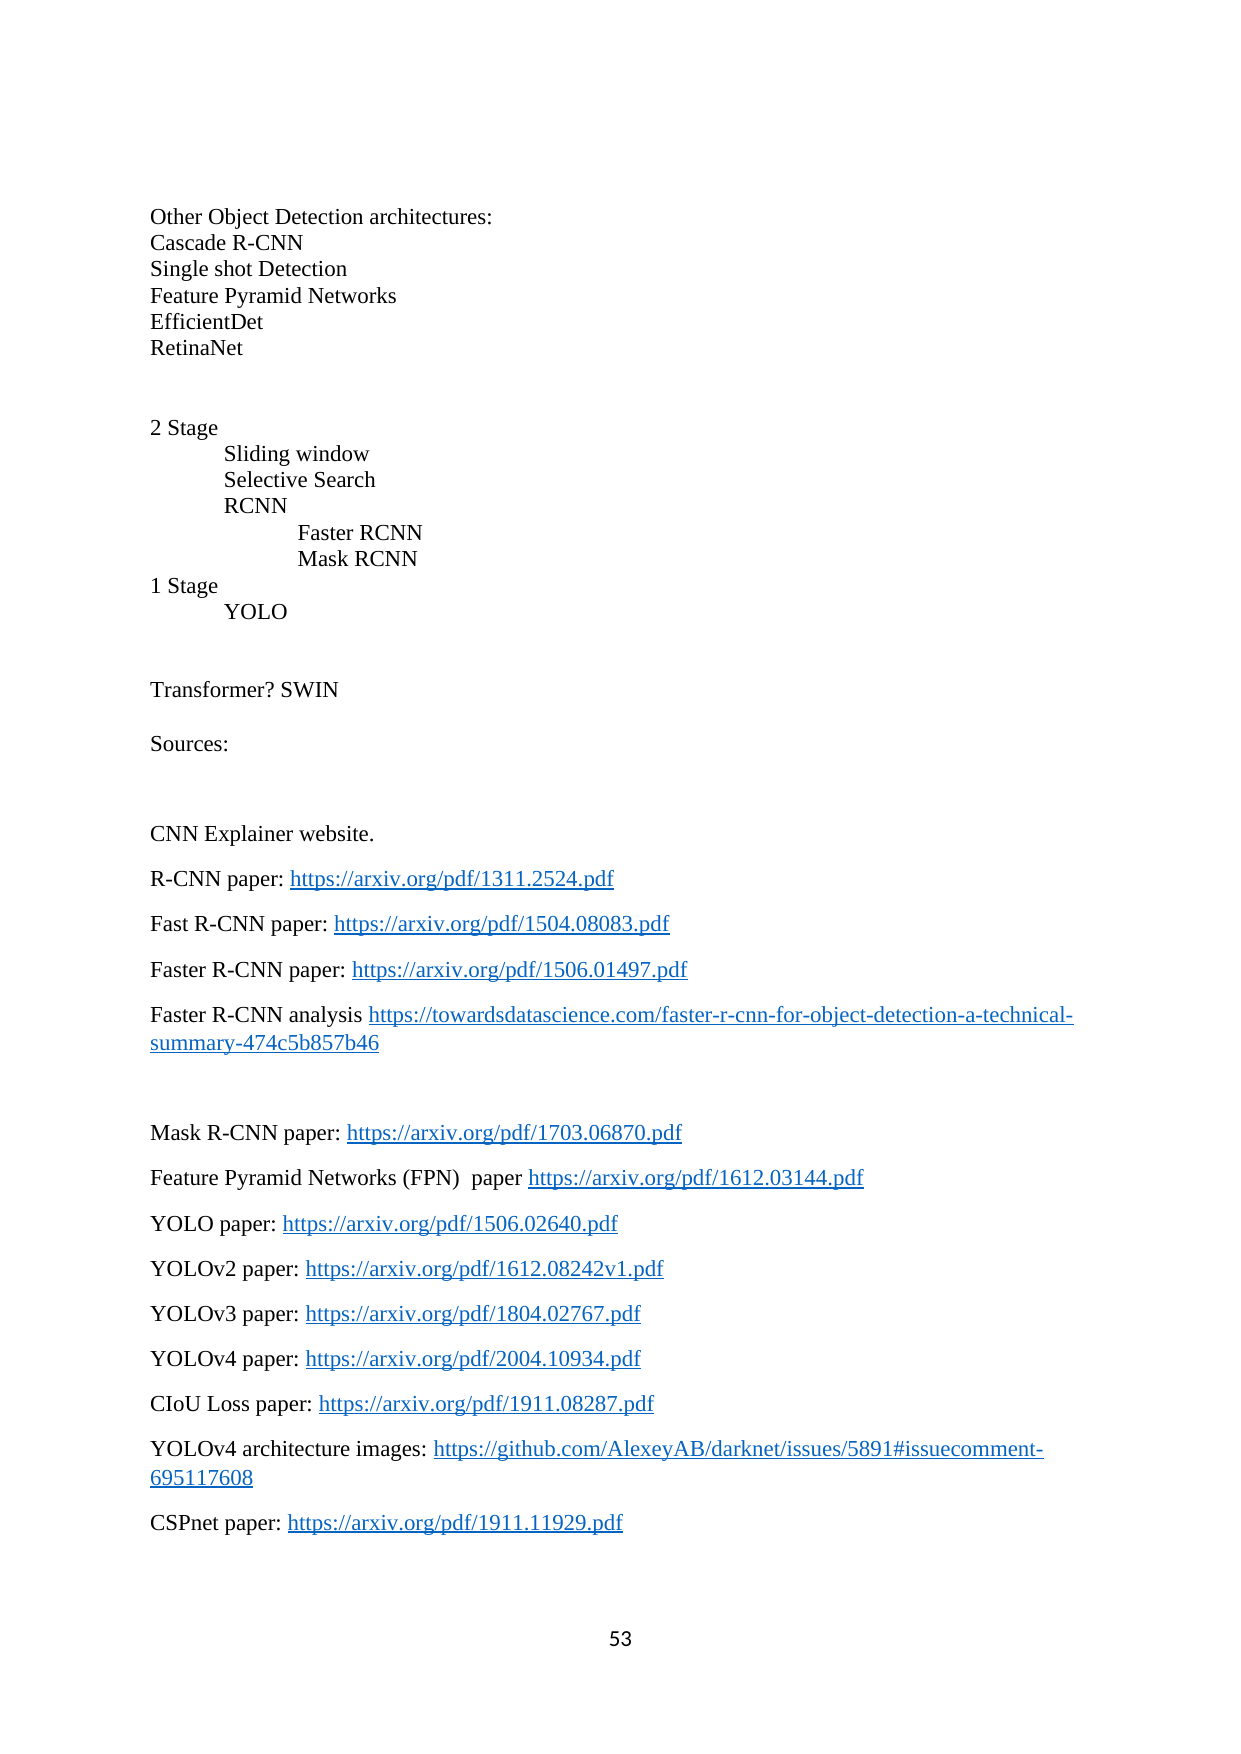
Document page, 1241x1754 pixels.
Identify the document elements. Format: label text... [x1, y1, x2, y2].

text YOLOv4 paper: https://arxiv.org/pdf/2004.10934.pdf [150, 1345, 1090, 1371]
text Fast R-CNN paper: https://arxiv.org/pdf/1504.08083.pdf [150, 911, 1090, 937]
text YOLO paper: https://arxiv.org/pdf/1506.02640.pdf [150, 1209, 1090, 1236]
text CIoU Loss paper: https://arxiv.org/pdf/1911.08287.pdf [150, 1390, 1090, 1416]
text Faster R-CNN analysis https://towardsdatascience.com/faster-r-cnn-for-object-detection-a-technical-summary-474c5b857b46 [150, 1001, 1090, 1056]
text EfficientDet [150, 308, 1090, 334]
text Sources: [150, 730, 1090, 756]
text Other Object Detection architectures: [150, 203, 1090, 229]
text Single shot Detection [150, 255, 1090, 282]
text YOLOv3 paper: https://arxiv.org/pdf/1804.02767.pdf [150, 1300, 1090, 1326]
text Transformer? SWIN [150, 676, 1090, 702]
text 1 Stage [150, 572, 1090, 598]
text Selective Search [150, 466, 1090, 493]
text YOLOv2 paper: https://arxiv.org/pdf/1612.08242v1.pdf [150, 1255, 1090, 1281]
text R-CNN paper: https://arxiv.org/pdf/1311.2524.pdf [150, 865, 1090, 892]
text Mask RCNN [150, 545, 1090, 572]
text Faster RCNN [150, 519, 1090, 545]
text YOLOv4 architecture images: https://github.com/AlexeyAB/darknet/issues/5891#issuecomment-695117608 [150, 1435, 1090, 1490]
text Faster R-CNN paper: https://arxiv.org/pdf/1506.01497.pdf [150, 956, 1090, 982]
text Mask R-CNN paper: https://arxiv.org/pdf/1703.06870.pdf [150, 1119, 1090, 1146]
text Feature Pyramid Networks (FPN) paper https://arxiv.org/pdf/1612.03144.pdf [150, 1164, 1090, 1191]
text YOLO [150, 598, 1090, 624]
text Cascade R-CNN [150, 229, 1090, 255]
text CSPnet paper: https://arxiv.org/pdf/1911.11929.pdf [150, 1509, 1090, 1535]
text 2 Stage [150, 413, 1090, 440]
text Sliding window [150, 440, 1090, 466]
text Feature Pyramid Networks [150, 282, 1090, 308]
text RetinaNet [150, 334, 1090, 361]
text RCNN [150, 493, 1090, 519]
text CNN Explainer website. [150, 820, 1090, 847]
